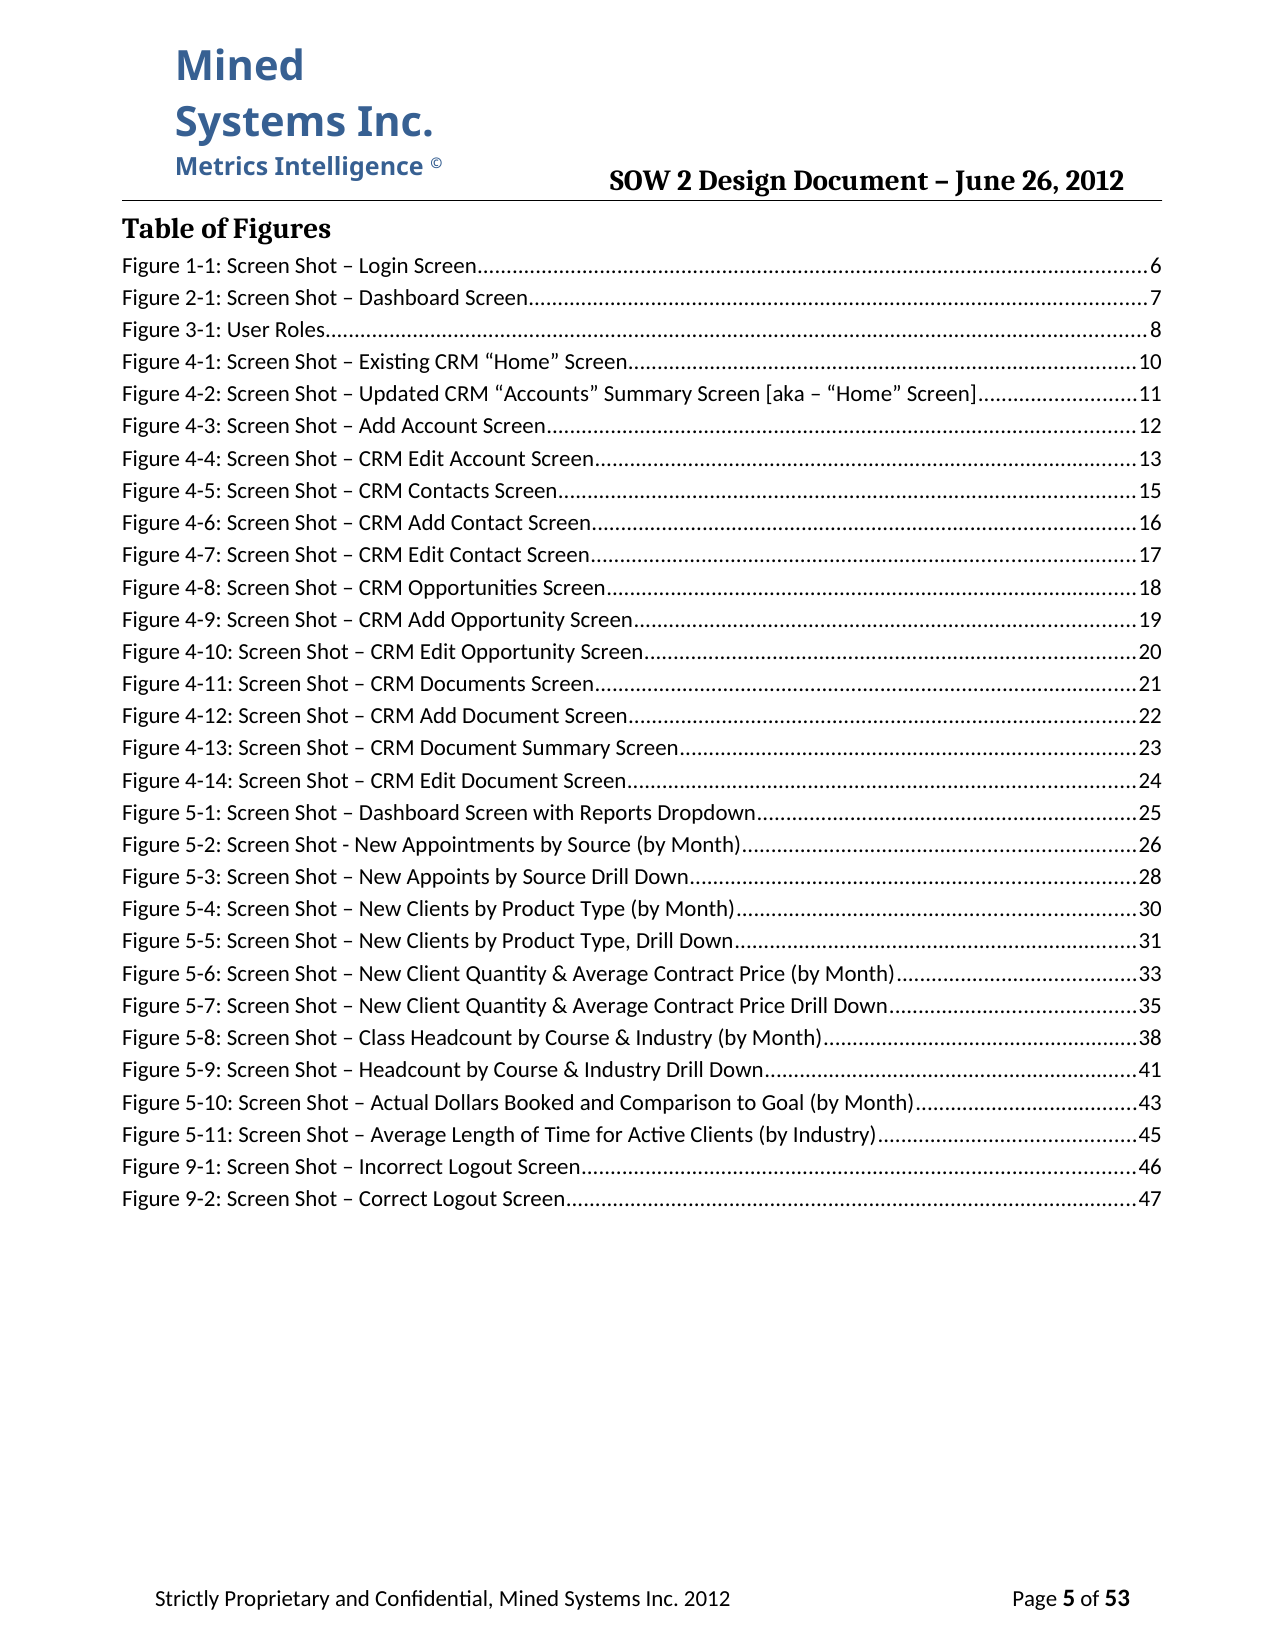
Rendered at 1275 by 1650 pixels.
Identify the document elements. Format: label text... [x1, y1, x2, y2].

text Figure 5-8: Screen Shot – Class Headcount by Course & Industry (by Month) 38 [122, 1023, 1162, 1051]
text Figure 5-1: Screen Shot – Dashboard Screen with Reports Dropdown 25 [122, 798, 1162, 826]
text Figure 5-6: Screen Shot – New Client Quantity & Average Contract Price (by Month) 33 [122, 959, 1162, 987]
text Figure 4-4: Screen Shot – CRM Edit Account Screen 13 [122, 444, 1162, 472]
text Figure 4-7: Screen Shot – CRM Edit Contact Screen 17 [122, 540, 1162, 568]
text Figure 2-1: Screen Shot – Dashboard Screen 7 [122, 283, 1162, 311]
text Figure 5-4: Screen Shot – New Clients by Product Type (by Month) 30 [122, 894, 1162, 922]
text Figure 9-1: Screen Shot – Incorrect Logout Screen 46 [122, 1152, 1162, 1180]
text Figure 4-12: Screen Shot – CRM Add Document Screen 22 [122, 701, 1162, 729]
text Figure 4-5: Screen Shot – CRM Contacts Screen 15 [122, 476, 1162, 504]
text Figure 1-1: Screen Shot – Login Screen 6 [122, 251, 1162, 279]
text Figure 4-2: Screen Shot – Updated CRM “Accounts” Summary Screen [aka – “Home” Screen] 11 [122, 379, 1162, 407]
text Figure 5-5: Screen Shot – New Clients by Product Type, Drill Down 31 [122, 927, 1162, 955]
text Figure 4-3: Screen Shot – Add Account Screen 12 [122, 412, 1162, 440]
text Figure 4-10: Screen Shot – CRM Edit Opportunity Screen 20 [122, 637, 1162, 665]
text Figure 4-11: Screen Shot – CRM Documents Screen 21 [122, 669, 1162, 697]
text Figure 3-1: User Roles 8 [122, 315, 1162, 343]
text Figure 4-14: Screen Shot – CRM Edit Document Screen 24 [122, 766, 1162, 794]
text Figure 9-2: Screen Shot – Correct Logout Screen 47 [122, 1184, 1162, 1212]
text Figure 5-11: Screen Shot – Average Length of Time for Active Clients (by Industry) 45 [122, 1120, 1162, 1148]
text Figure 5-9: Screen Shot – Headcount by Course & Industry Drill Down 41 [122, 1055, 1162, 1083]
text Figure 4-6: Screen Shot – CRM Add Contact Screen 16 [122, 508, 1162, 536]
text Table of Figures [122, 212, 1162, 246]
text Figure 4-9: Screen Shot – CRM Add Opportunity Screen 19 [122, 605, 1162, 633]
text Figure 5-2: Screen Shot - New Appointments by Source (by Month) 26 [122, 830, 1162, 858]
text Figure 4-8: Screen Shot – CRM Opportunities Screen 18 [122, 573, 1162, 601]
text Figure 5-3: Screen Shot – New Appoints by Source Drill Down 28 [122, 862, 1162, 890]
text Figure 5-7: Screen Shot – New Client Quantity & Average Contract Price Drill Down 35 [122, 991, 1162, 1019]
text Figure 4-13: Screen Shot – CRM Document Summary Screen 23 [122, 733, 1162, 762]
text Figure 4-1: Screen Shot – Existing CRM “Home” Screen 10 [122, 347, 1162, 375]
text Figure 5-10: Screen Shot – Actual Dollars Booked and Comparison to Goal (by Month) 43 [122, 1088, 1162, 1116]
